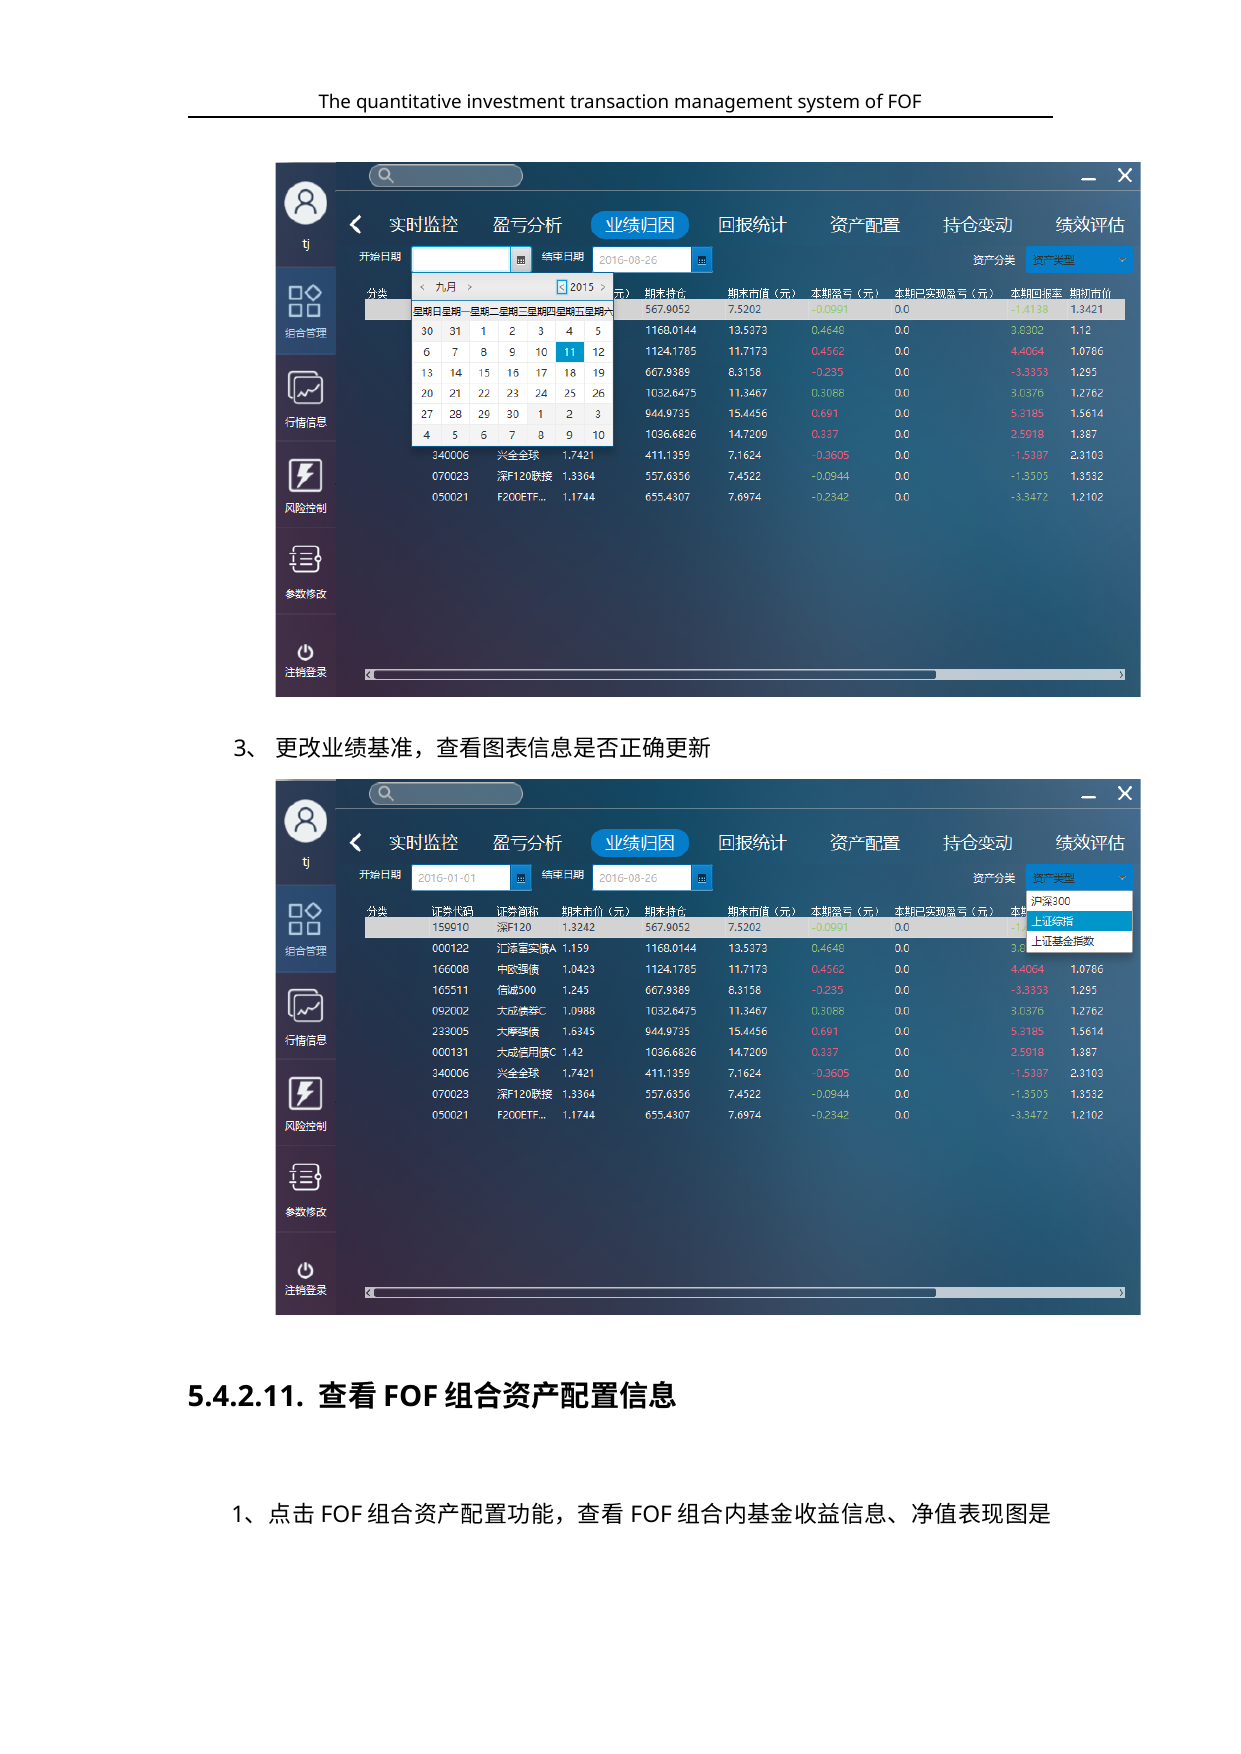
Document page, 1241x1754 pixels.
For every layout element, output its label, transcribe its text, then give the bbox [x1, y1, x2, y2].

subtitle 查看FOF组合资产配置信息 [187, 1361, 1053, 1426]
picture [275, 779, 1141, 1315]
picture [275, 162, 1141, 697]
list 更改业绩基准，查看图表信息是否正确更新 [233, 714, 1053, 779]
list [231, 1480, 1053, 1545]
